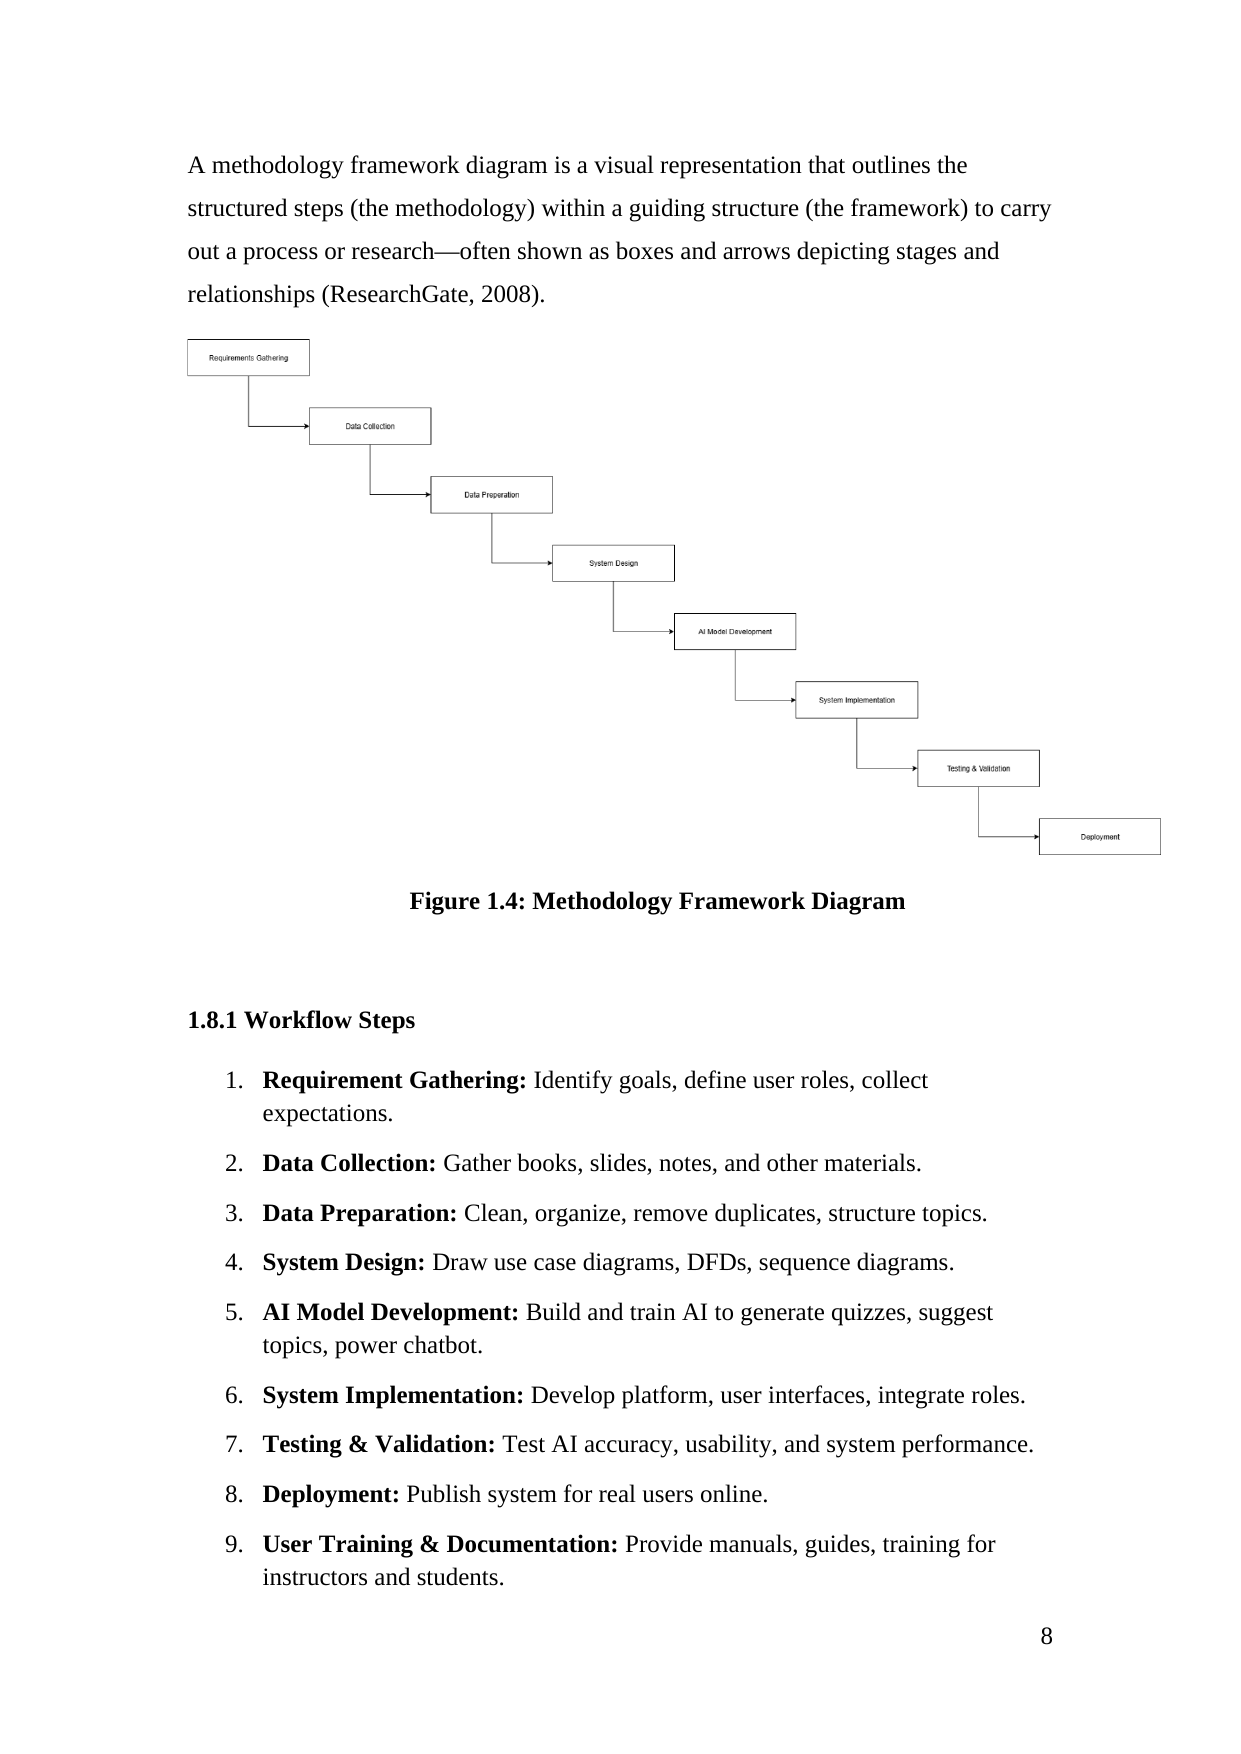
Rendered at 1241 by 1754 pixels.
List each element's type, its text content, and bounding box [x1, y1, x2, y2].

list System Design: Draw use case diagrams, DFDs, sequence diagrams. [225, 1247, 1053, 1276]
text Figure 1.4: Methodology Framework Diagram [187, 886, 1053, 914]
text A methodology framework diagram is a visual representation that outlines the structured steps (the methodology) within a guiding structure (the framework) to carry out a process or research—often shown as boxes and arrows depicting stages and relationships (ResearchGate, 2008). [187, 150, 1053, 308]
list System Implementation: Develop platform, user interfaces, integrate roles. [225, 1380, 1053, 1408]
picture [187, 339, 1161, 855]
list Requirement Gathering: Identify goals, define user roles, collect expectations. [225, 1065, 1053, 1127]
list Testing & Validation: Test AI accuracy, usability, and system performance. [225, 1429, 1053, 1458]
list AI Model Development: Build and train AI to generate quizzes, suggest topics, power chatbot. [225, 1297, 1053, 1359]
list User Training & Documentation: Provide manuals, guides, training for instructors and students. [225, 1529, 1053, 1591]
text 1.8.1 Workflow Steps [187, 1005, 1053, 1034]
list Deployment: Publish system for real users online. [225, 1479, 1053, 1508]
list Data Preparation: Clean, organize, remove duplicates, structure topics. [225, 1198, 1053, 1226]
list Data Collection: Gather books, slides, notes, and other materials. [225, 1148, 1053, 1177]
